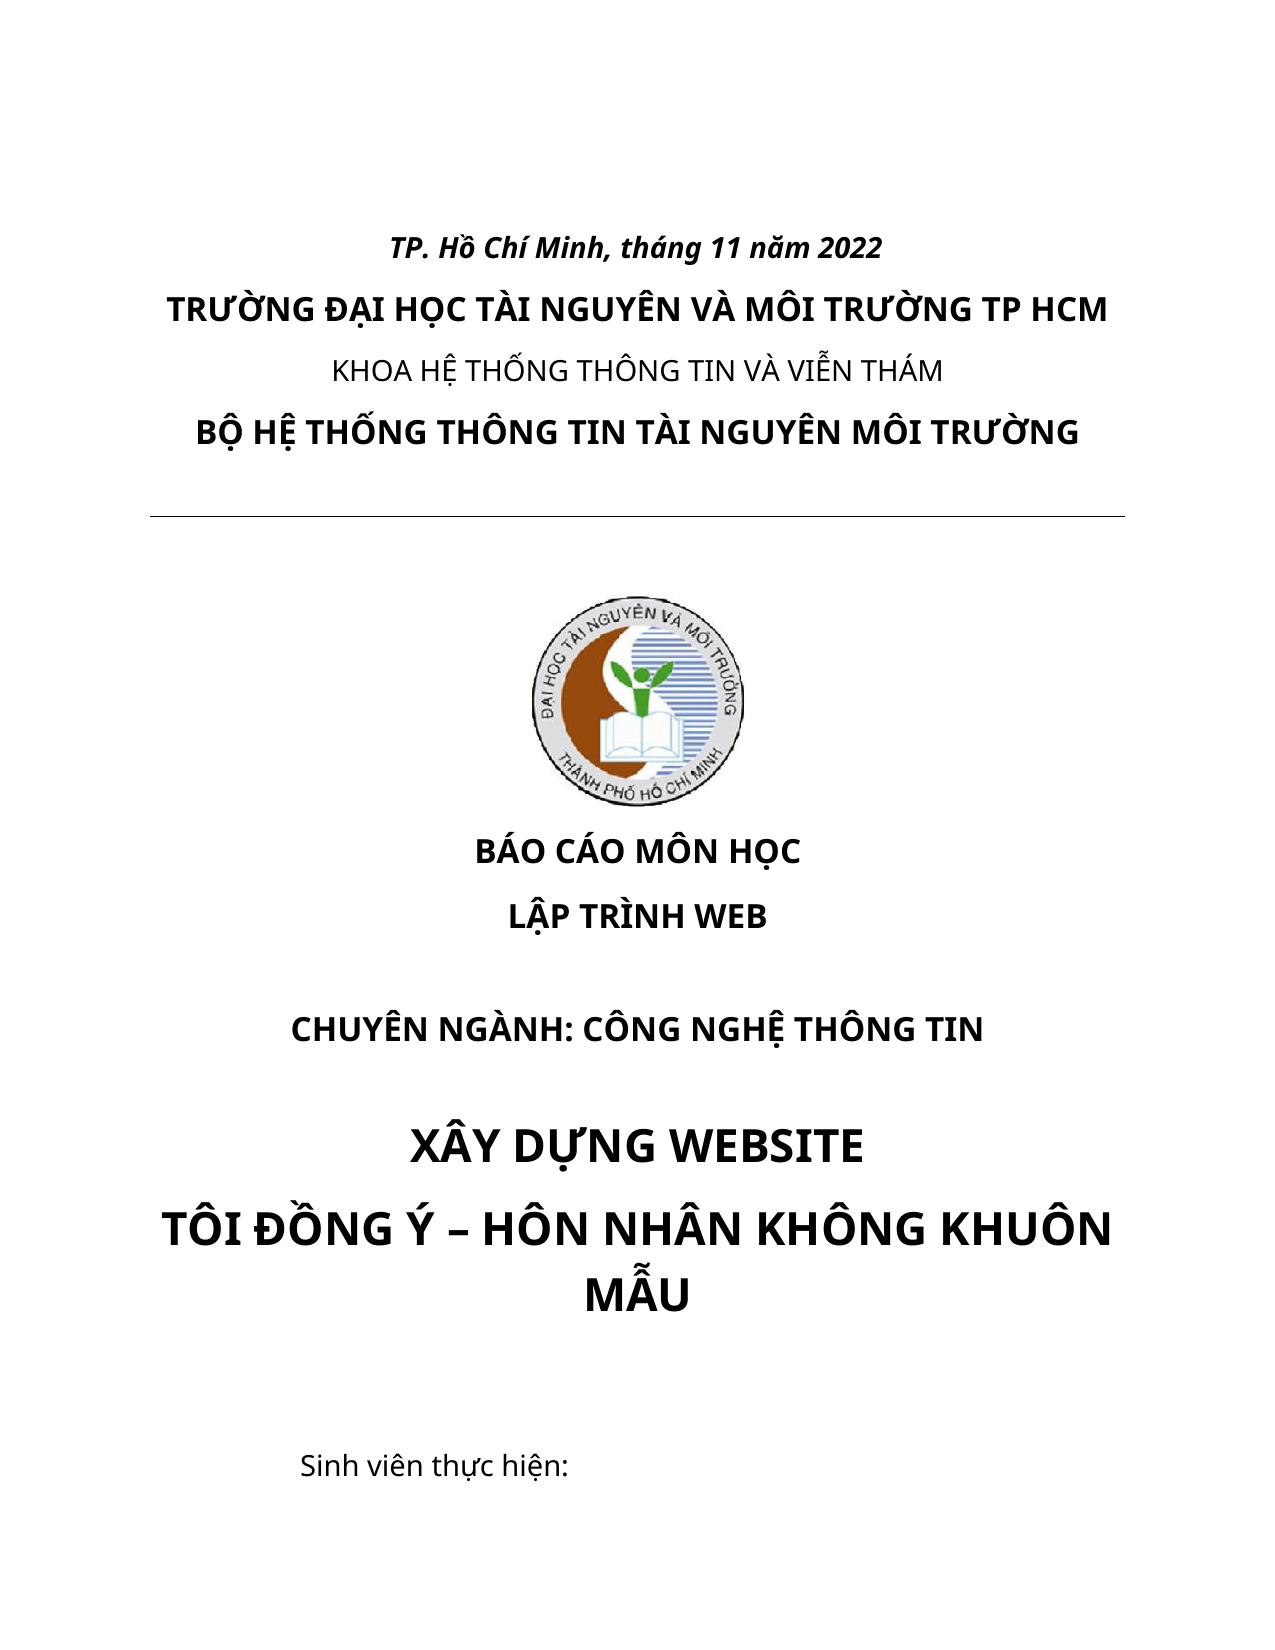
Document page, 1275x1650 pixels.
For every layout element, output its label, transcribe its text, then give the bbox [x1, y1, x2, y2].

text TP. Hồ Chí Minh, tháng 11 năm 2022 [150, 143, 1125, 267]
text KHOA HỆ THỐNG THÔNG TIN VÀ VIỄN THÁM [150, 350, 1125, 390]
text Sinh viên thực hiện: [300, 1404, 1125, 1485]
text TÔI ĐỒNG Ý – HÔN NHÂN KHÔNG KHUÔN MẪU [150, 1196, 1125, 1325]
text CHUYÊN NGÀNH: CÔNG NGHỆ THÔNG TIN [150, 957, 1125, 1051]
text BỘ HỆ THỐNG THÔNG TIN TÀI NGUYÊN MÔI TRƯỜNG [150, 409, 1125, 454]
text LẬP TRÌNH WEB [150, 893, 1125, 938]
picture [529, 594, 746, 810]
text XÂY DỰNG WEBSITE [150, 1070, 1125, 1176]
text BÁO CÁO MÔN HỌC [150, 828, 1125, 873]
text TRƯỜNG ĐẠI HỌC TÀI NGUYÊN VÀ MÔI TRƯỜNG TP HCM [150, 286, 1125, 331]
